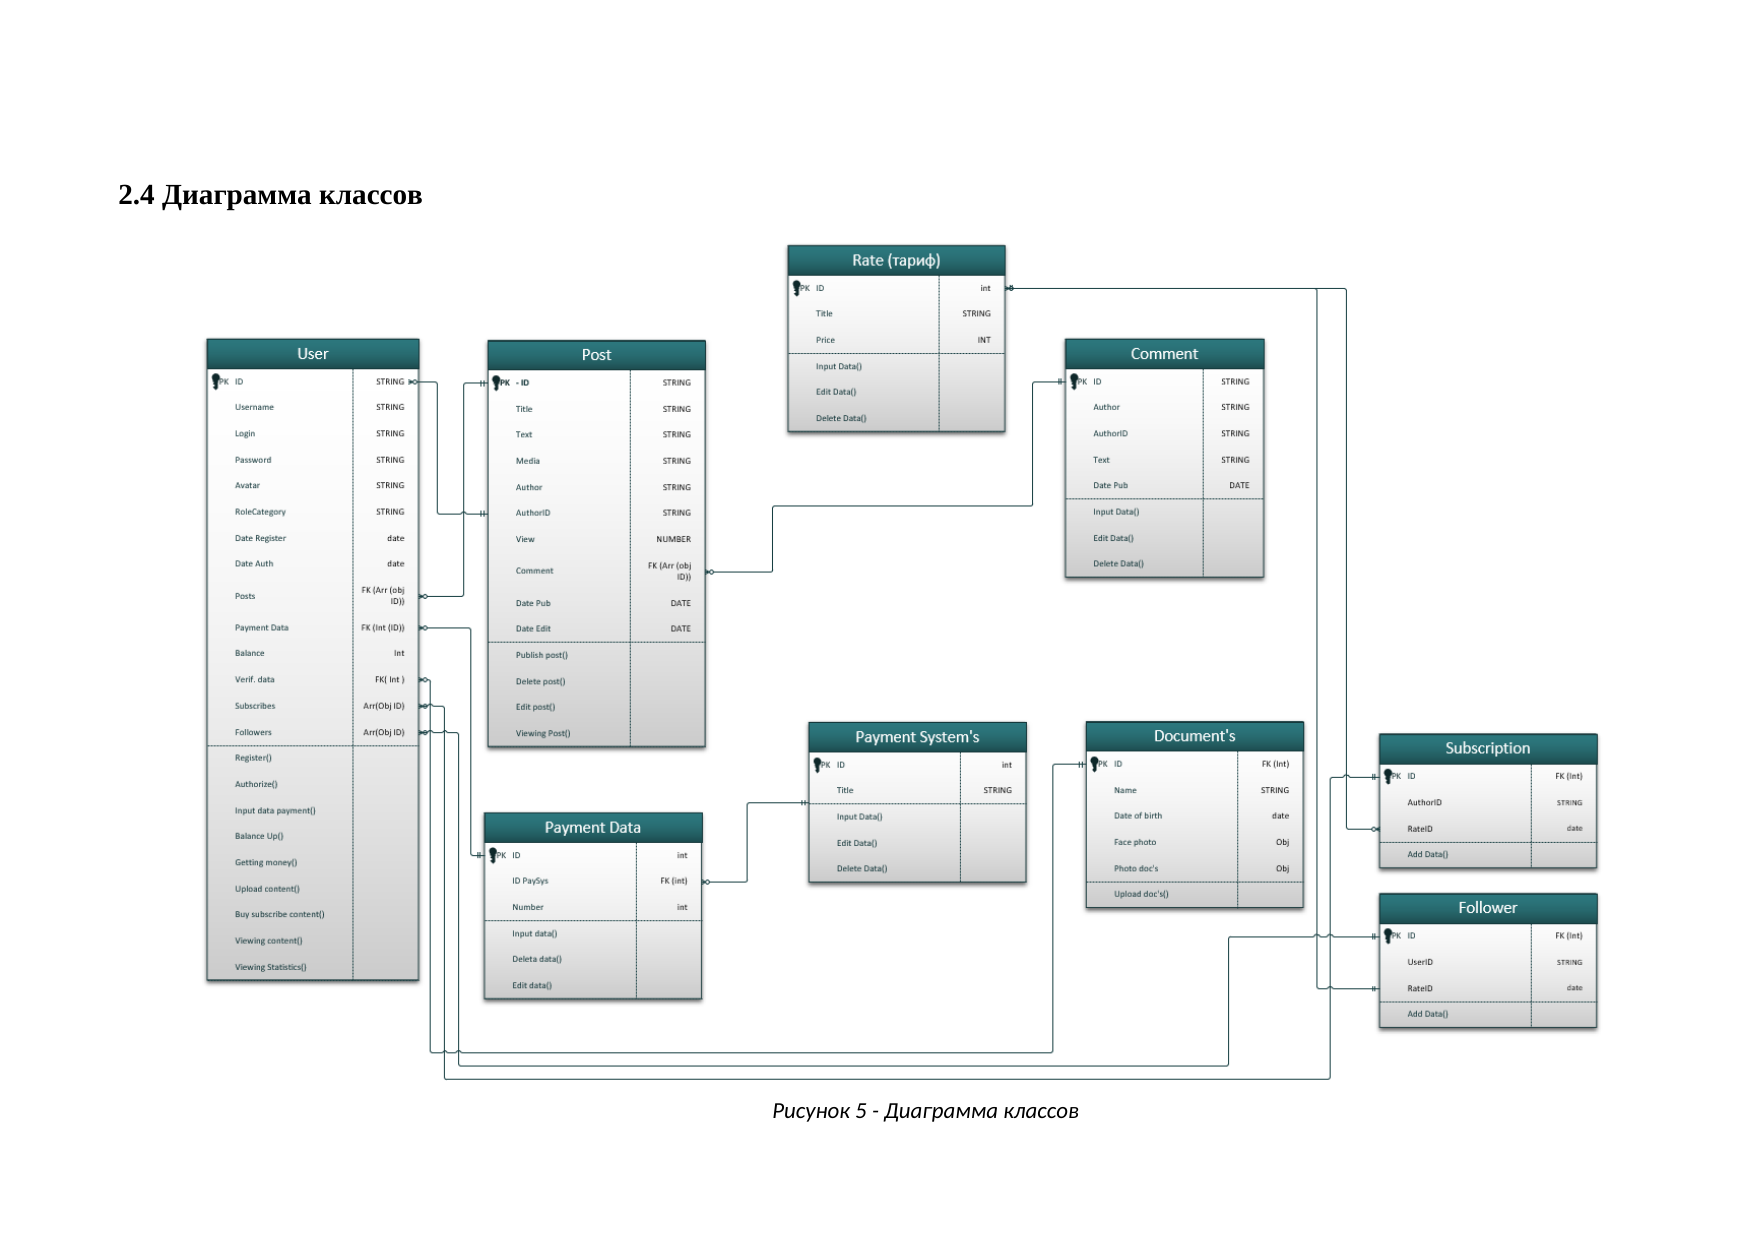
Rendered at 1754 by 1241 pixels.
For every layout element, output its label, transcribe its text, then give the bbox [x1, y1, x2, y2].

text 2.4 Диаграмма классов [118, 177, 1636, 211]
picture [193, 229, 1609, 1094]
